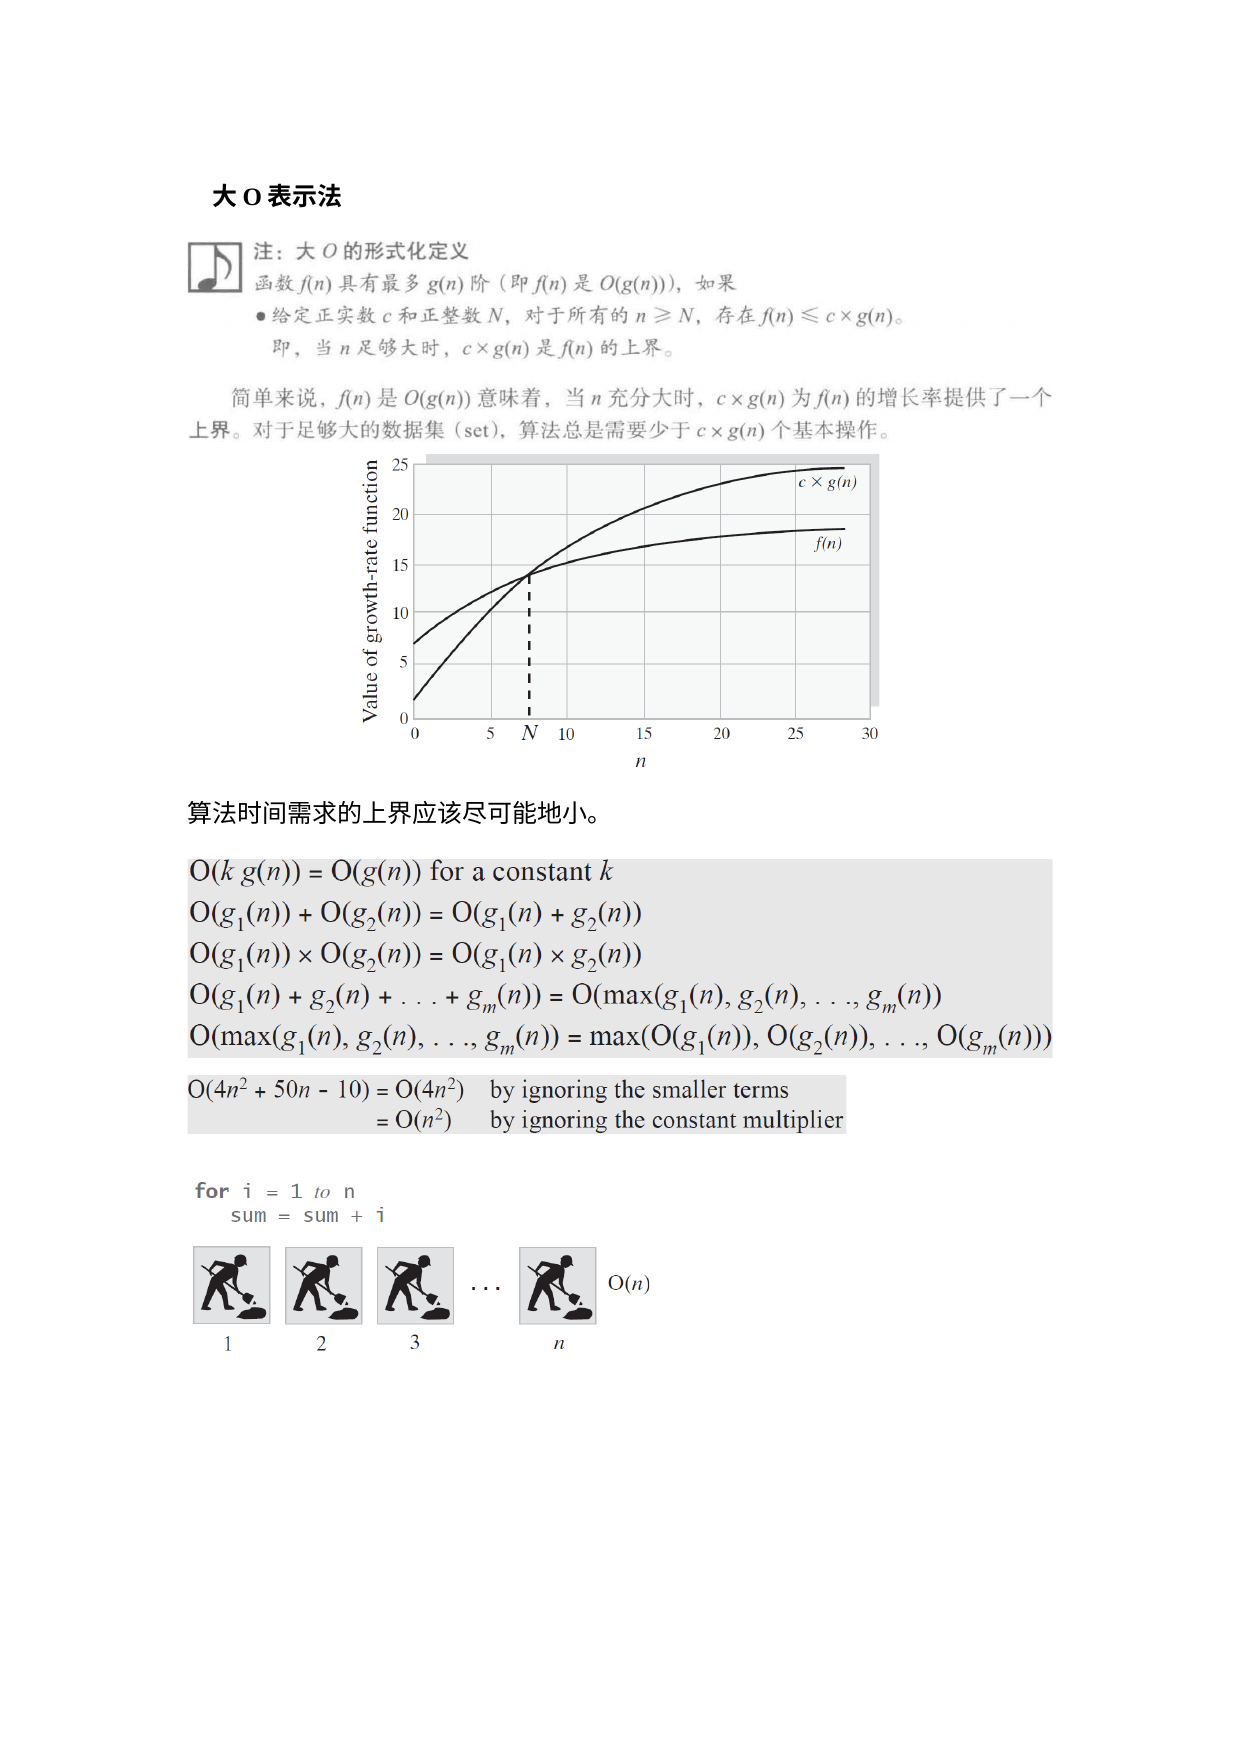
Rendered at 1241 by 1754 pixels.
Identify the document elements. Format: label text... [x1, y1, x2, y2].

picture [187, 1180, 650, 1354]
text 算法时间需求的上界应该尽可能地小。 [187, 779, 1053, 844]
picture [360, 454, 880, 768]
picture [187, 240, 1053, 442]
picture [187, 1075, 847, 1134]
picture [187, 859, 1053, 1058]
subtitle 大O表示法 [187, 162, 1053, 227]
